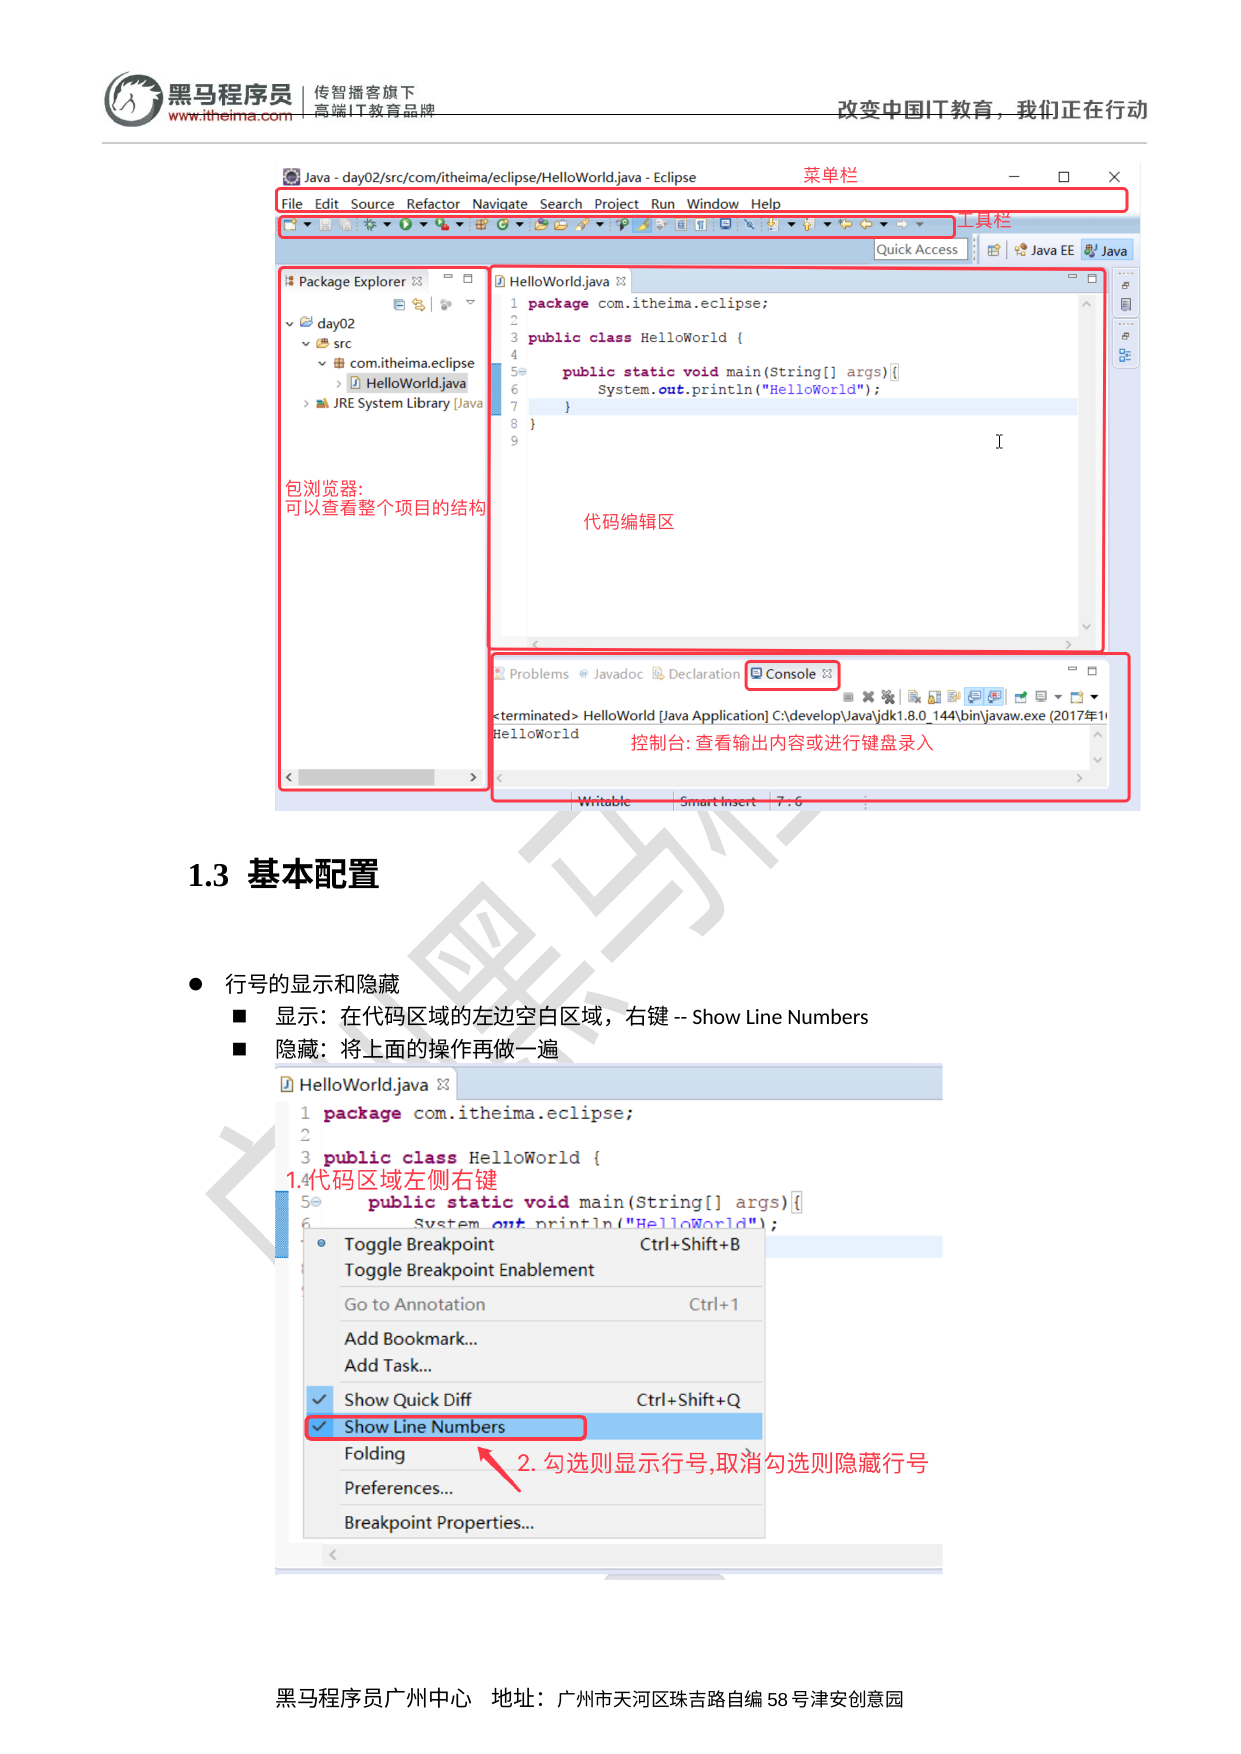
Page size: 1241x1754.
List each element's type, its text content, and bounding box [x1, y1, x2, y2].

subtitle 基本配置 [187, 839, 1053, 904]
list 行号的显示和隐藏 [187, 966, 1053, 999]
picture [275, 162, 1141, 811]
picture [275, 1063, 943, 1580]
list 显示：在代码区域的左边空白区域，右键 -- Show Line Numbers [231, 999, 1053, 1031]
picture [0, 0, 1241, 151]
list 隐藏：将上面的操作再做一遍 [231, 1031, 1053, 1064]
